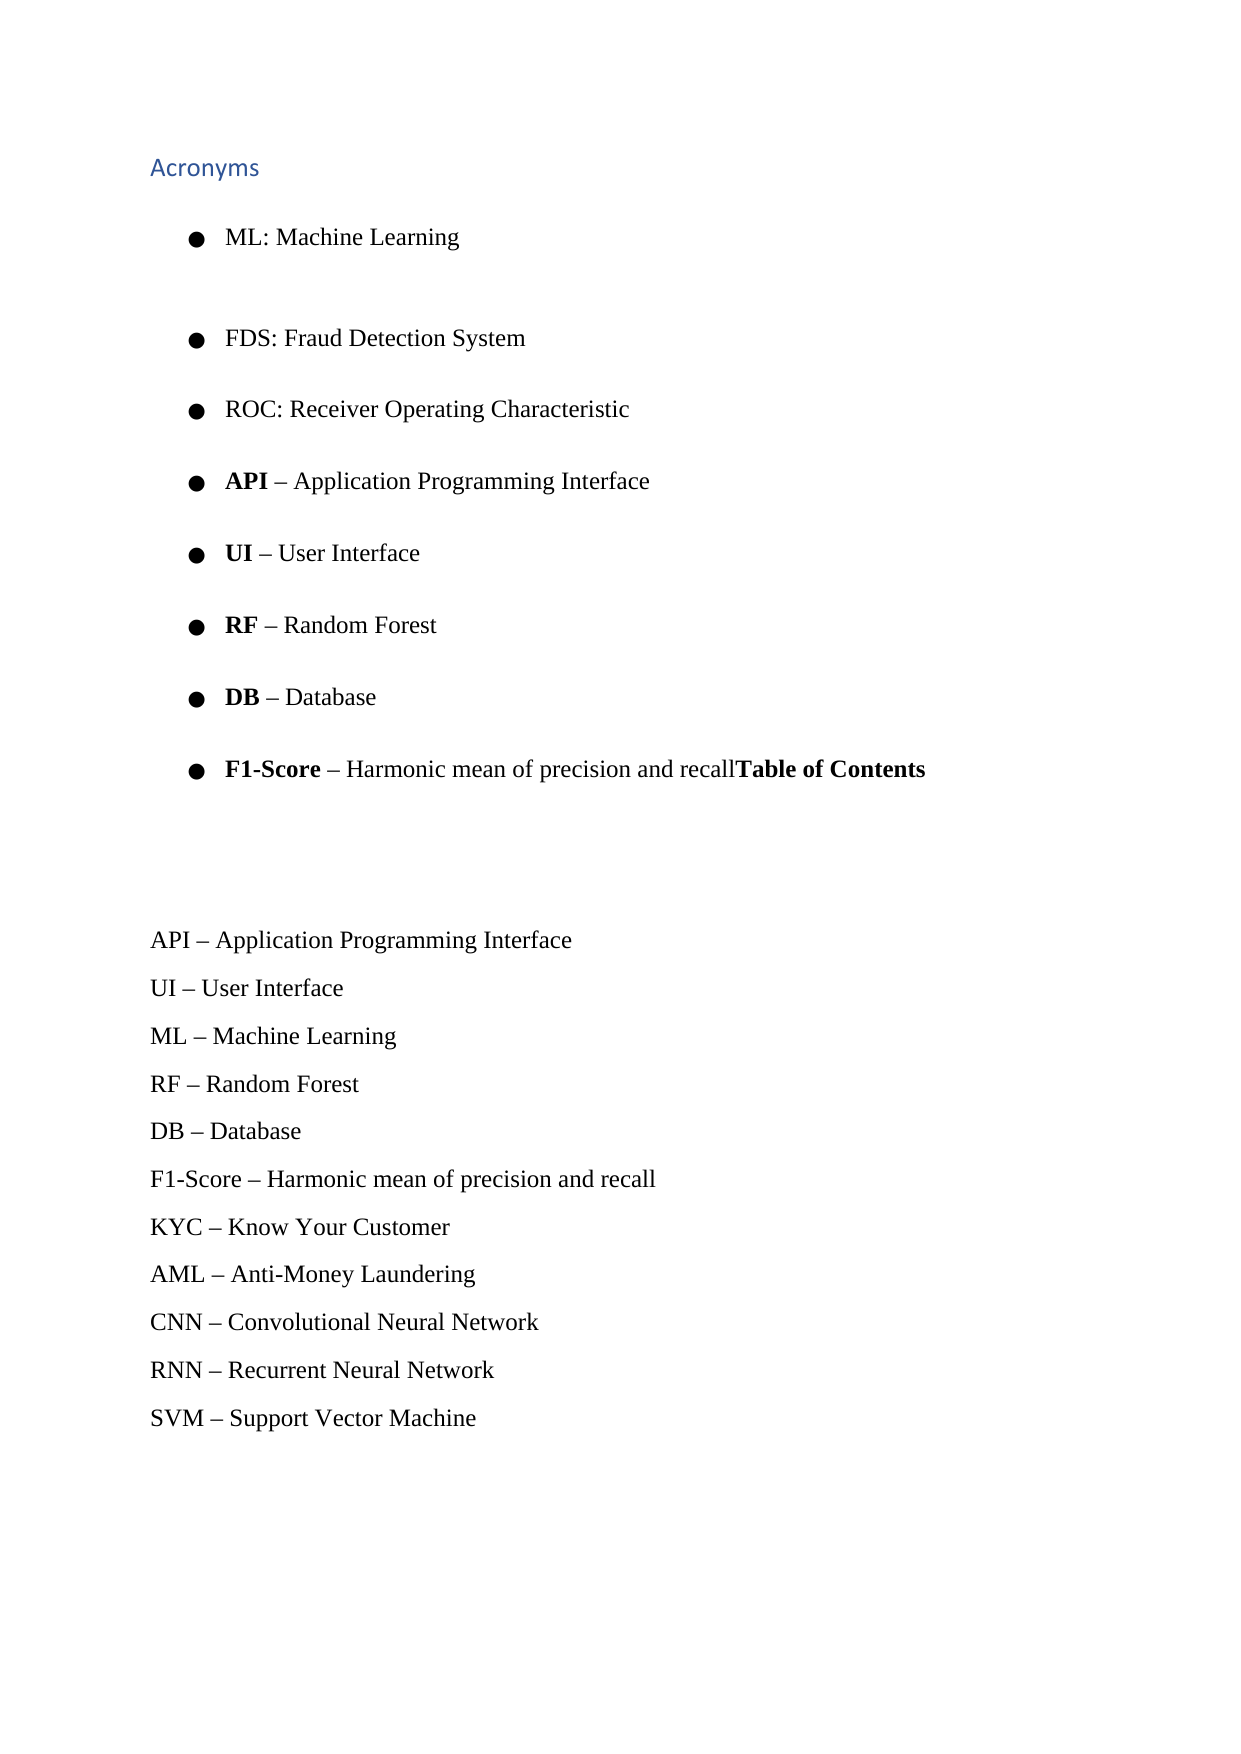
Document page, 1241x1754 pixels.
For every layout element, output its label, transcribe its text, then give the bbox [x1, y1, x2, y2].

list UI – User Interface [187, 531, 1090, 573]
text DB – Database [150, 1116, 1090, 1145]
text CNN – Convolutional Neural Network [150, 1307, 1090, 1336]
subtitle Acronyms [150, 150, 1090, 183]
list F1-Score – Harmonic mean of precision and recallTable of Contents [187, 746, 1090, 789]
text AML – Anti-Money Laundering [150, 1259, 1090, 1288]
text ML – Machine Learning [150, 1021, 1090, 1050]
text KYC – Know Your Customer [150, 1212, 1090, 1241]
text F1-Score – Harmonic mean of precision and recall [150, 1164, 1090, 1193]
list RF – Random Forest [187, 602, 1090, 645]
text SVM – Support Vector Machine [150, 1403, 1090, 1431]
text RNN – Recurrent Neural Network [150, 1355, 1090, 1384]
list DB – Database [187, 674, 1090, 717]
text API – Application Programming Interface [150, 926, 1090, 954]
text RF – Random Forest [150, 1069, 1090, 1097]
text UI – User Interface [150, 973, 1090, 1002]
list ROC: Receiver Operating Characteristic [187, 387, 1090, 429]
list ML: Machine Learning [187, 215, 1090, 257]
list API – Application Programming Interface [187, 459, 1090, 501]
list FDS: Fraud Detection System [187, 315, 1090, 358]
